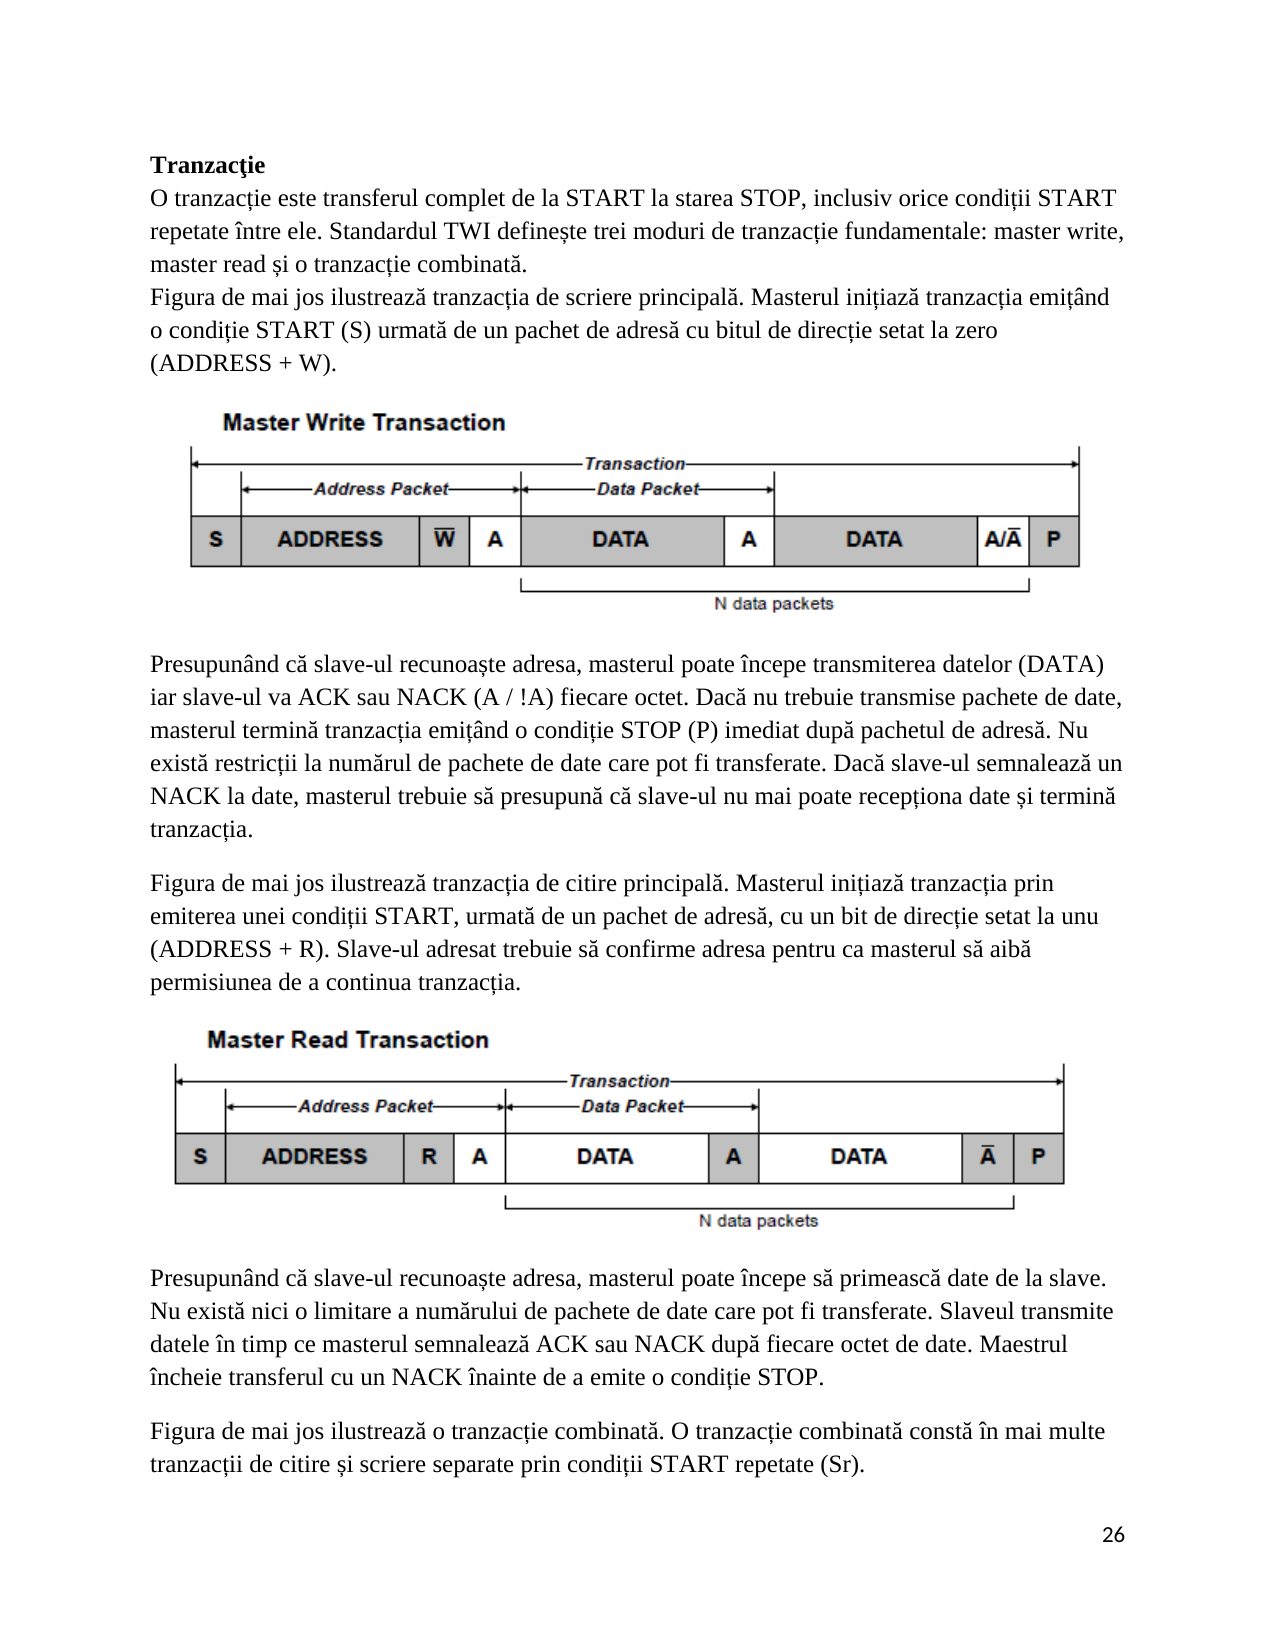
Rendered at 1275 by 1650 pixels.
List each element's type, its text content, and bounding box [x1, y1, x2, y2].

text Tranzacţie O tranzacție este transferul complet de la START la starea STOP, inclusiv orice condiții START repetate între ele. Standardul TWI definește trei moduri de tranzacție fundamentale: master write, master read și o tranzacție combinată. Figura de mai jos ilustrează tranzacția de scriere principală. Masterul inițiază tranzacția emițând o condiție START (S) urmată de un pachet de adresă cu bitul de direcție setat la zero (ADDRESS + W). [150, 150, 1125, 377]
picture [150, 402, 1113, 624]
picture [150, 1020, 1093, 1238]
text Presupunând că slave-ul recunoaște adresa, masterul poate începe transmiterea datelor (DATA) iar slave-ul va ACK sau NACK (A / !A) fiecare octet. Dacă nu trebuie transmise pachete de date, masterul termină tranzacția emițând o condiție STOP (P) imediat după pachetul de adresă. Nu există restricții la numărul de pachete de date care pot fi transferate. Dacă slave-ul semnalează un NACK la date, masterul trebuie să presupună că slave-ul nu mai poate recepționa date și termină tranzacția. [150, 649, 1125, 843]
text Presupunând că slave-ul recunoaște adresa, masterul poate începe să primească date de la slave. Nu există nici o limitare a numărului de pachete de date care pot fi transferate. Slaveul transmite datele în timp ce masterul semnalează ACK sau NACK după fiecare octet de date. Maestrul încheie transferul cu un NACK înainte de a emite o condiție STOP. [150, 1263, 1125, 1391]
text Figura de mai jos ilustrează tranzacția de citire principală. Masterul inițiază tranzacția prin emiterea unei condiții START, urmată de un pachet de adresă, cu un bit de direcție setat la unu (ADDRESS + R). Slave-ul adresat trebuie să confirme adresa pentru ca masterul să aibă permisiunea de a continua tranzacția. [150, 868, 1125, 996]
text Figura de mai jos ilustrează o tranzacție combinată. O tranzacție combinată constă în mai multe tranzacții de citire și scriere separate prin condiții START repetate (Sr). [150, 1416, 1125, 1478]
